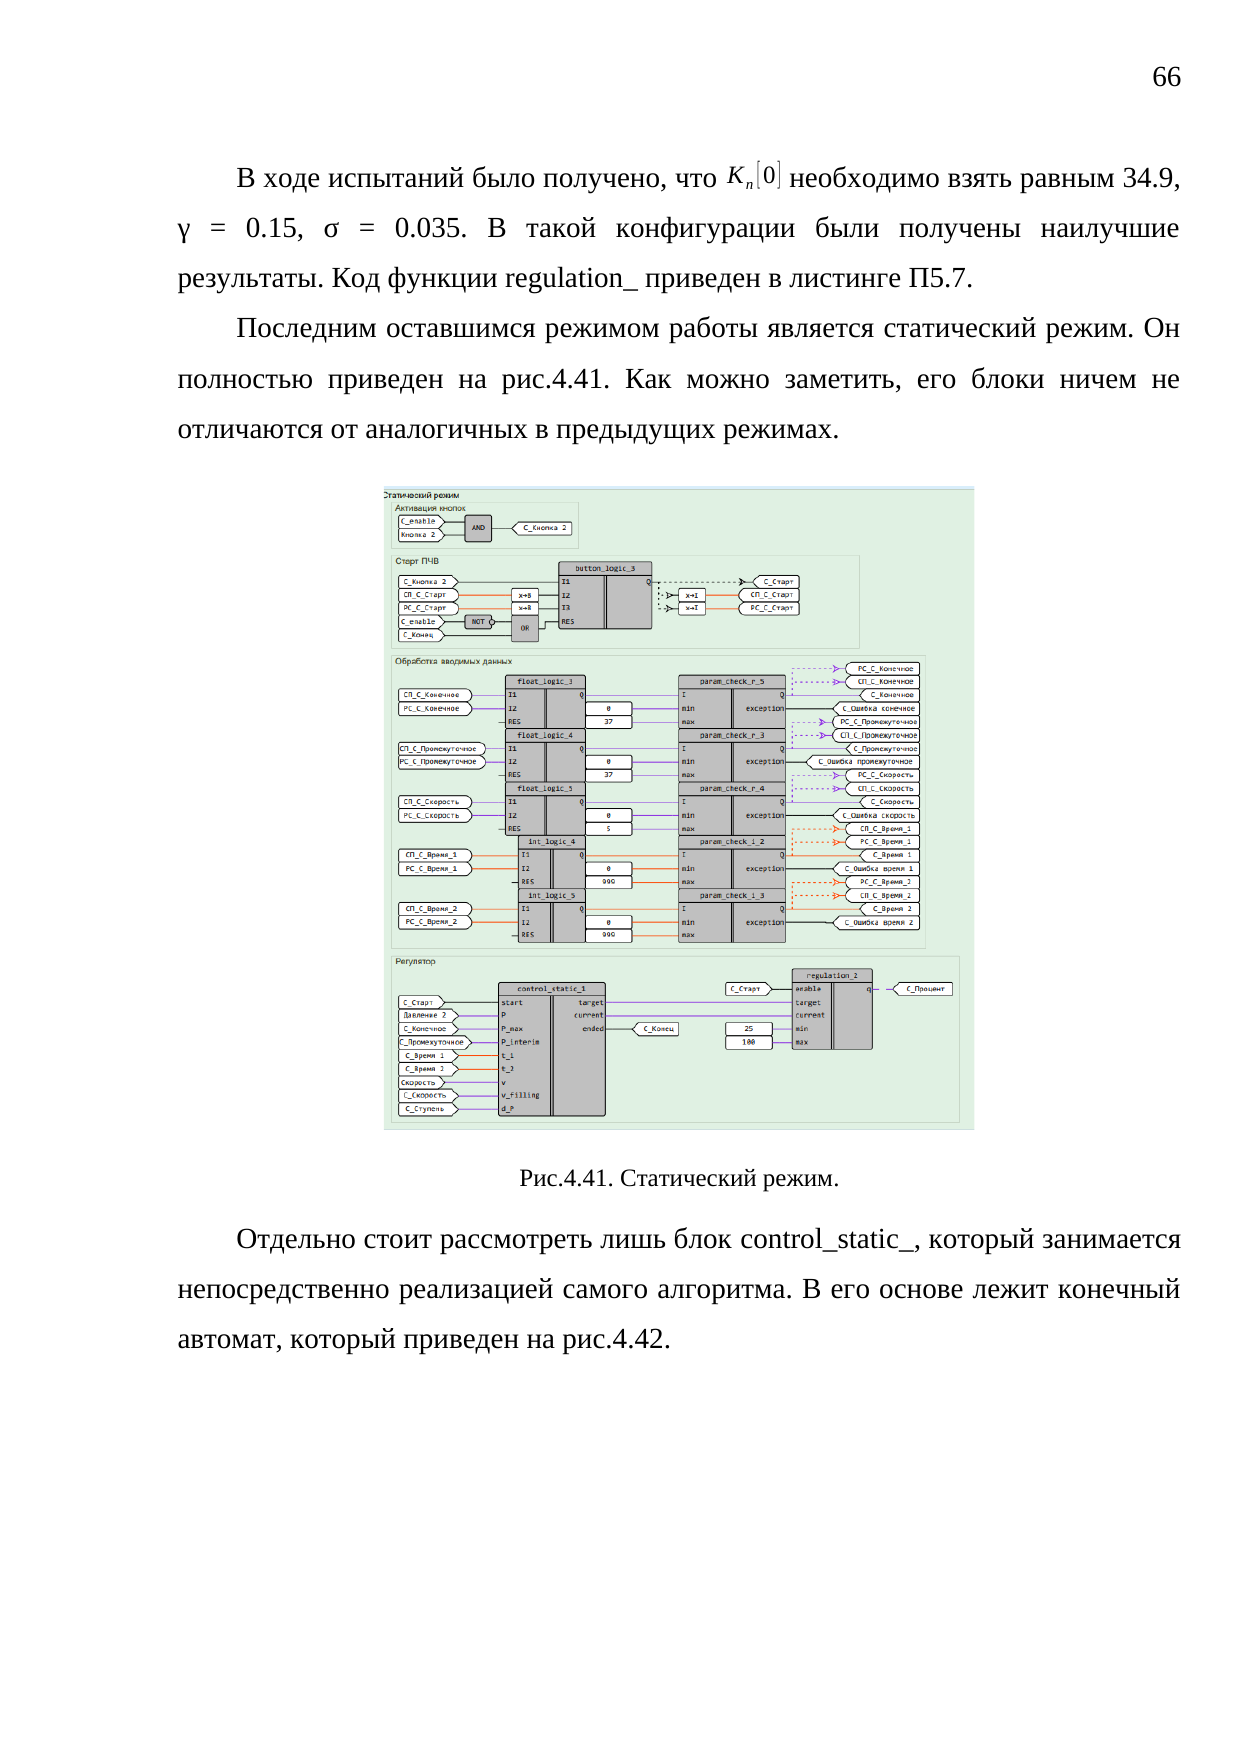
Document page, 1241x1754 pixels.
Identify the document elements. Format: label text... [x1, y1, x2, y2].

text В ходе испытаний было получено, что необходимо взять равным 34.9, γ = 0.15, σ = 0.035. В такой конфигурации были получены наилучшие результаты. Код функции regulation_ приведен в листинге П5.7. [177, 160, 1181, 294]
text Последним оставшимся режимом работы является статический режим. Он полностью приведен на рис.4.41. Как можно заметить, его блоки ничем не отличаются от аналогичных в предыдущих режимах. [177, 311, 1181, 445]
text Рис.4.41. Статический режим. [177, 1163, 1181, 1192]
picture [383, 486, 975, 1130]
text Отдельно стоит рассмотреть лишь блок control_static_, который занимается непосредственно реализацией самого алгоритма. В его основе лежит конечный автомат, который приведен на рис.4.42. [177, 1221, 1181, 1355]
